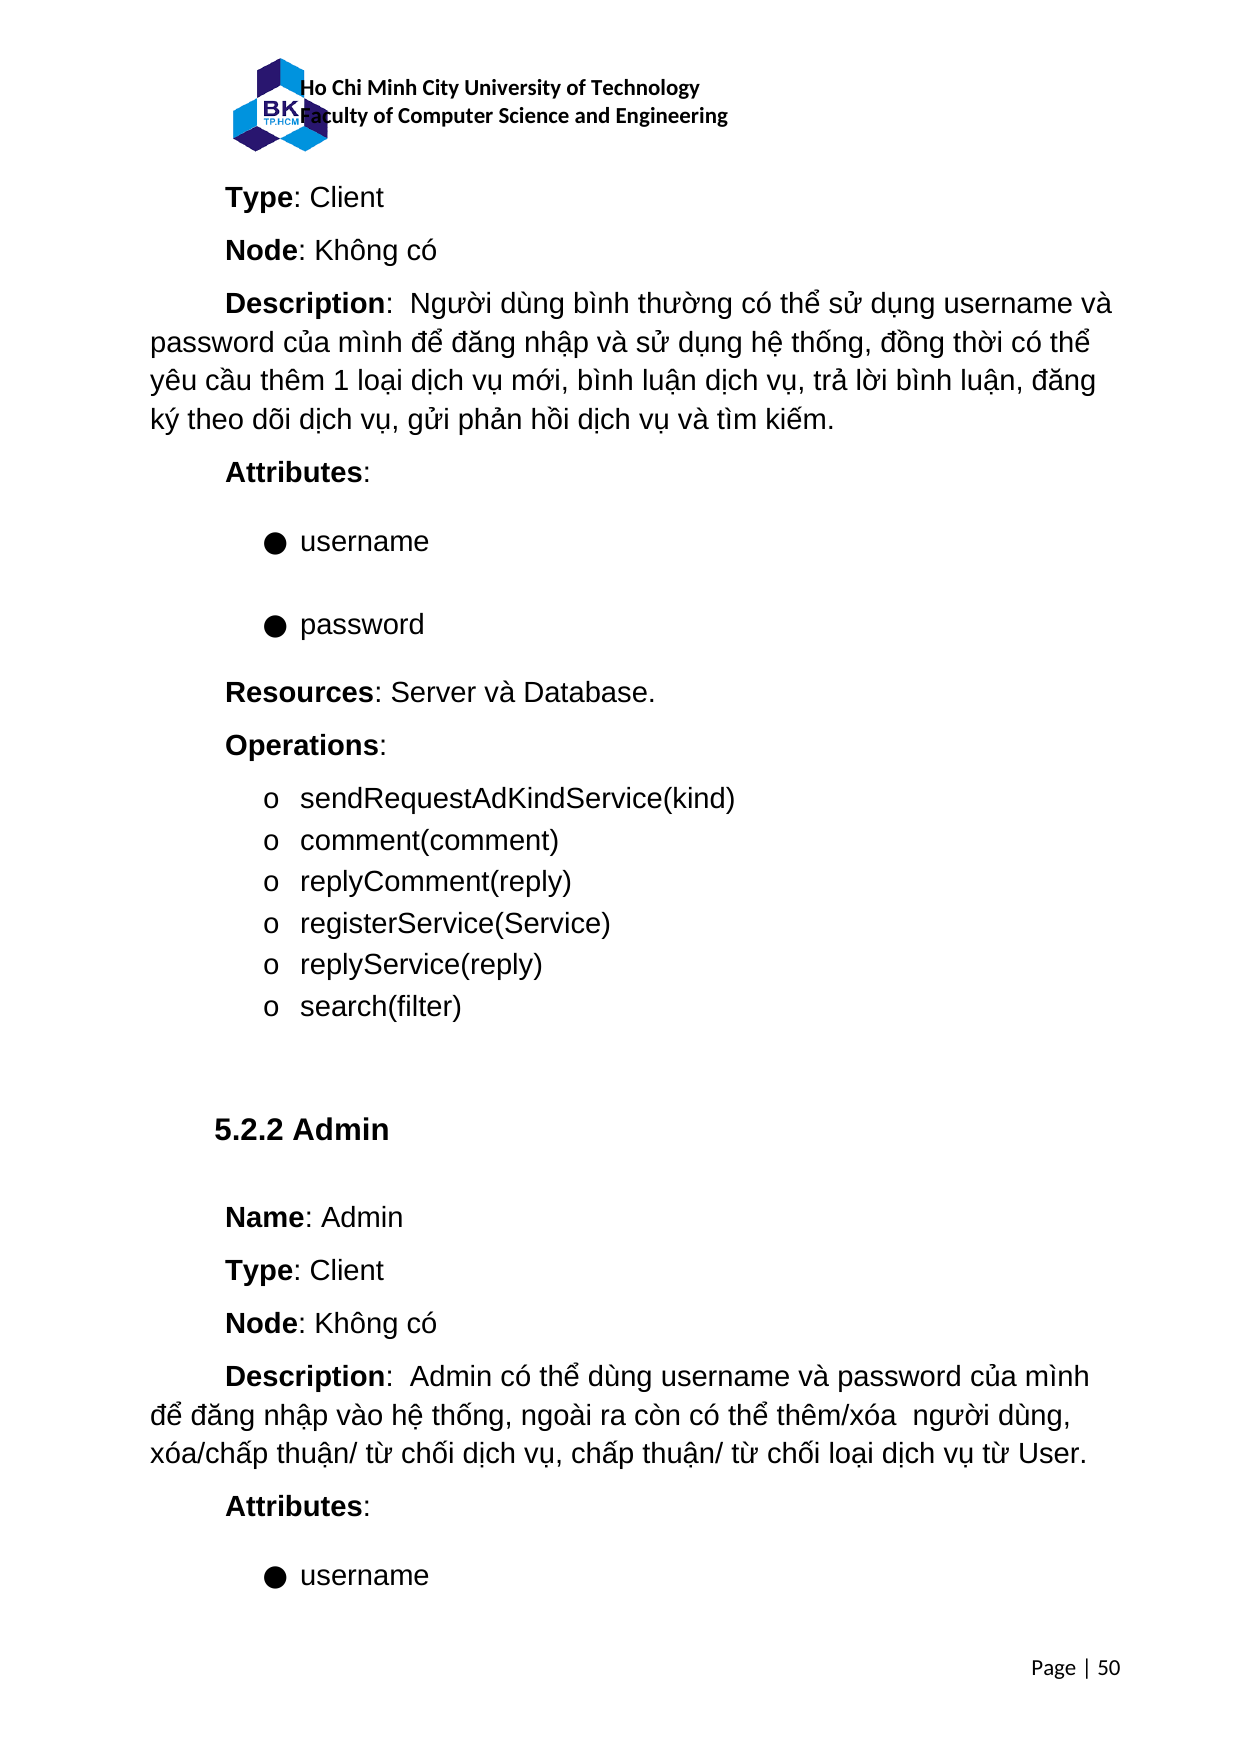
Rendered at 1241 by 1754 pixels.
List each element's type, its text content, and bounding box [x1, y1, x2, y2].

list registerService(Service) [262, 906, 1120, 942]
list username [262, 1542, 1120, 1602]
subtitle 5.2.2 Admin [179, 1111, 1120, 1147]
text Description: Admin có thể dùng username và password của mình để đăng nhập vào hệ thống, ngoài ra còn có thể thêm/xóa người dùng, xóa/chấp thuận/ từ chối dịch vụ, chấp thuận/ từ chối loại dịch vụ từ User. [150, 1359, 1120, 1469]
text Resources: Server và Database. [150, 675, 1120, 708]
text Type: Client [150, 180, 1120, 213]
text Node: Không có [150, 233, 1120, 267]
list password [262, 591, 1120, 651]
text Name: Admin [150, 1199, 1120, 1233]
list replyService(reply) [262, 947, 1120, 983]
text Operations: [150, 728, 1120, 761]
picture [213, 38, 347, 171]
text Type: Client [150, 1253, 1120, 1286]
list replyComment(reply) [262, 864, 1120, 900]
text Attributes: [150, 455, 1120, 488]
text Node: Không có [150, 1306, 1120, 1339]
list username [262, 508, 1120, 568]
list sendRequestAdKindService(kind) [262, 781, 1120, 817]
text Attributes: [150, 1489, 1120, 1523]
list search(filter) [262, 989, 1120, 1025]
list comment(comment) [262, 823, 1120, 859]
text Description: Người dùng bình thường có thể sử dụng username và password của mình để đăng nhập và sử dụng hệ thống, đồng thời có thể yêu cầu thêm 1 loại dịch vụ mới, bình luận dịch vụ, trả lời bình luận, đăng ký theo dõi dịch vụ, gửi phản hồi dịch vụ và tìm kiếm. [150, 286, 1120, 435]
